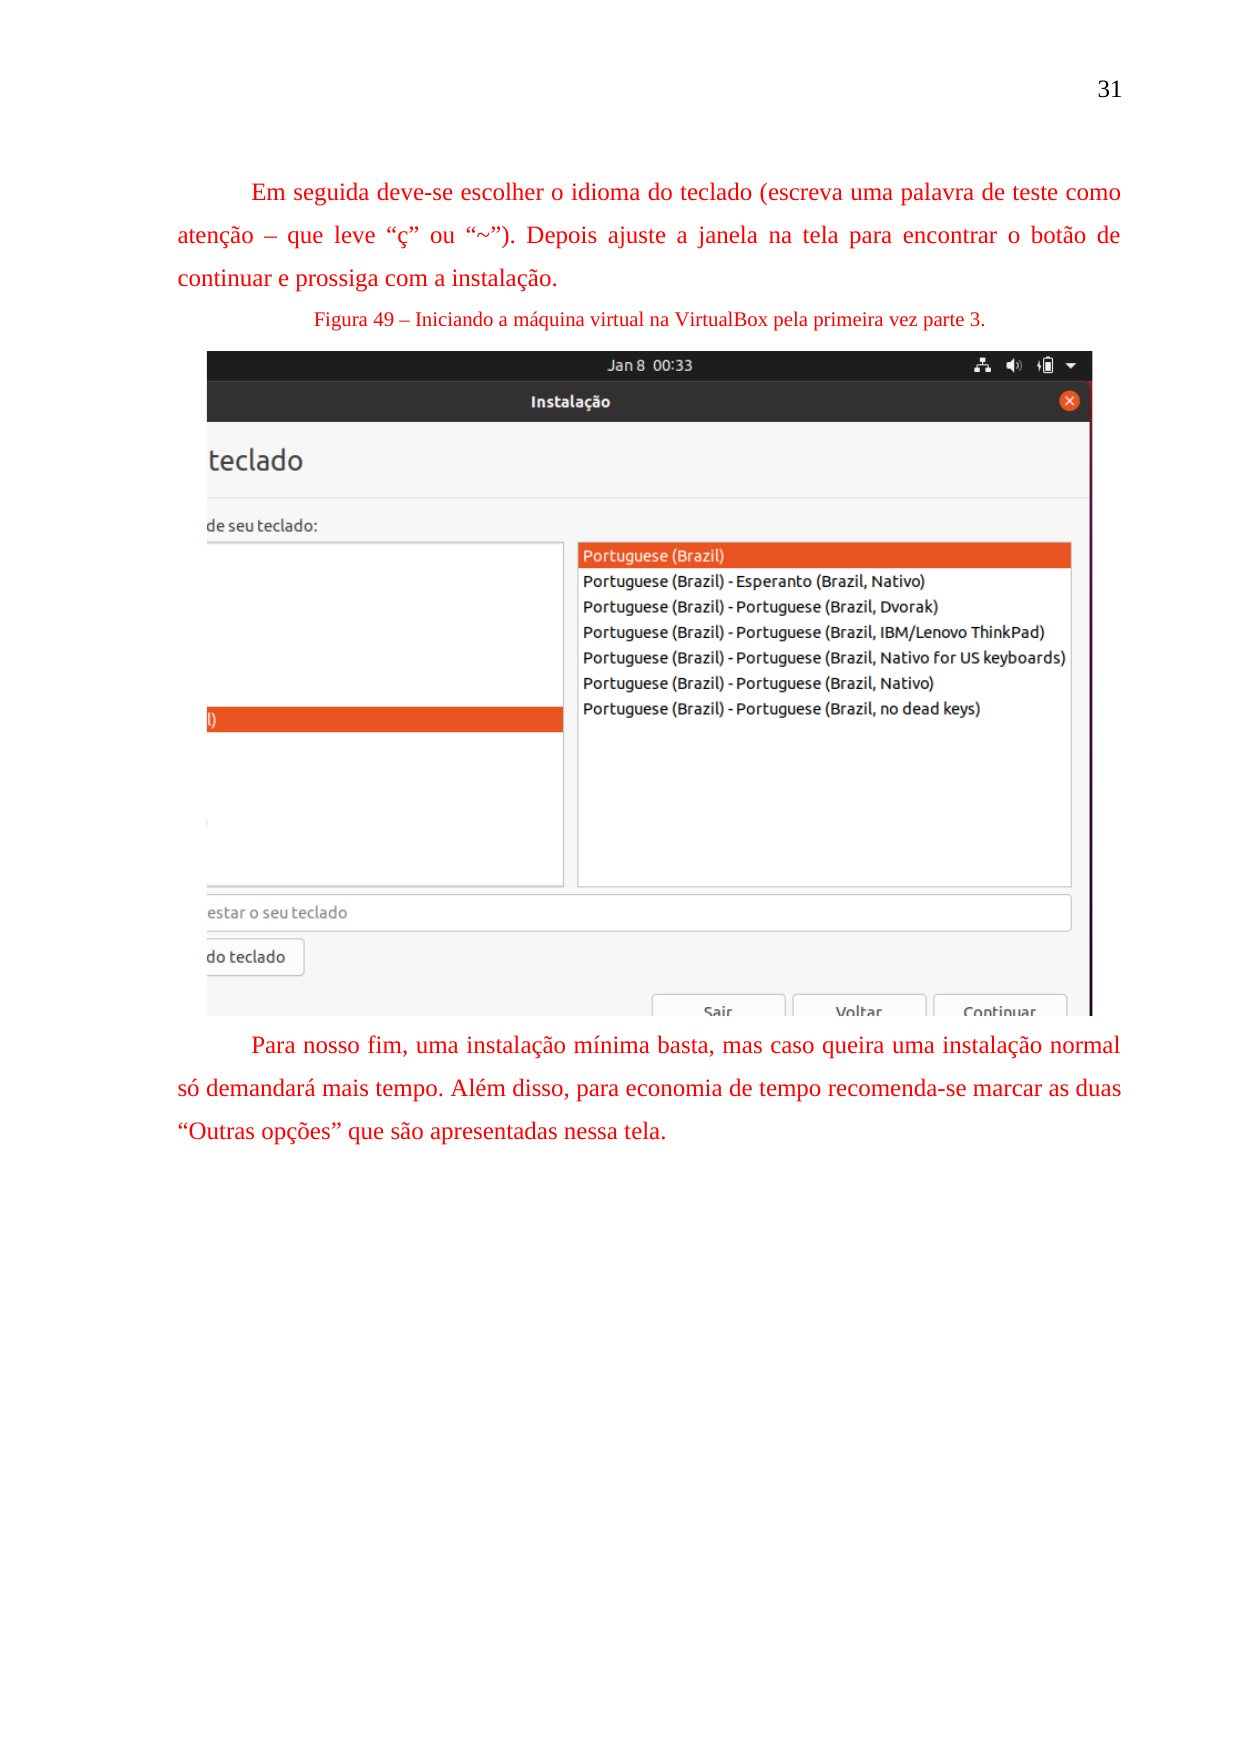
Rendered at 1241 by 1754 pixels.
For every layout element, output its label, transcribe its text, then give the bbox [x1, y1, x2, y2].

text Em seguida deve-se escolher o idioma do teclado (escreva uma palavra de teste como atenção – que leve “ç” ou “~”). Depois ajuste a janela na tela para encontrar o botão de continuar e prossiga com a instalação. [177, 177, 1122, 292]
text Para nosso fim, uma instalação mínima basta, mas caso queira uma instalação normal só demandará mais tempo. Além disso, para economia de tempo recomenda-se marcar as duas “Outras opções” que são apresentadas nessa tela. [177, 1030, 1122, 1145]
picture [206, 351, 1093, 1016]
